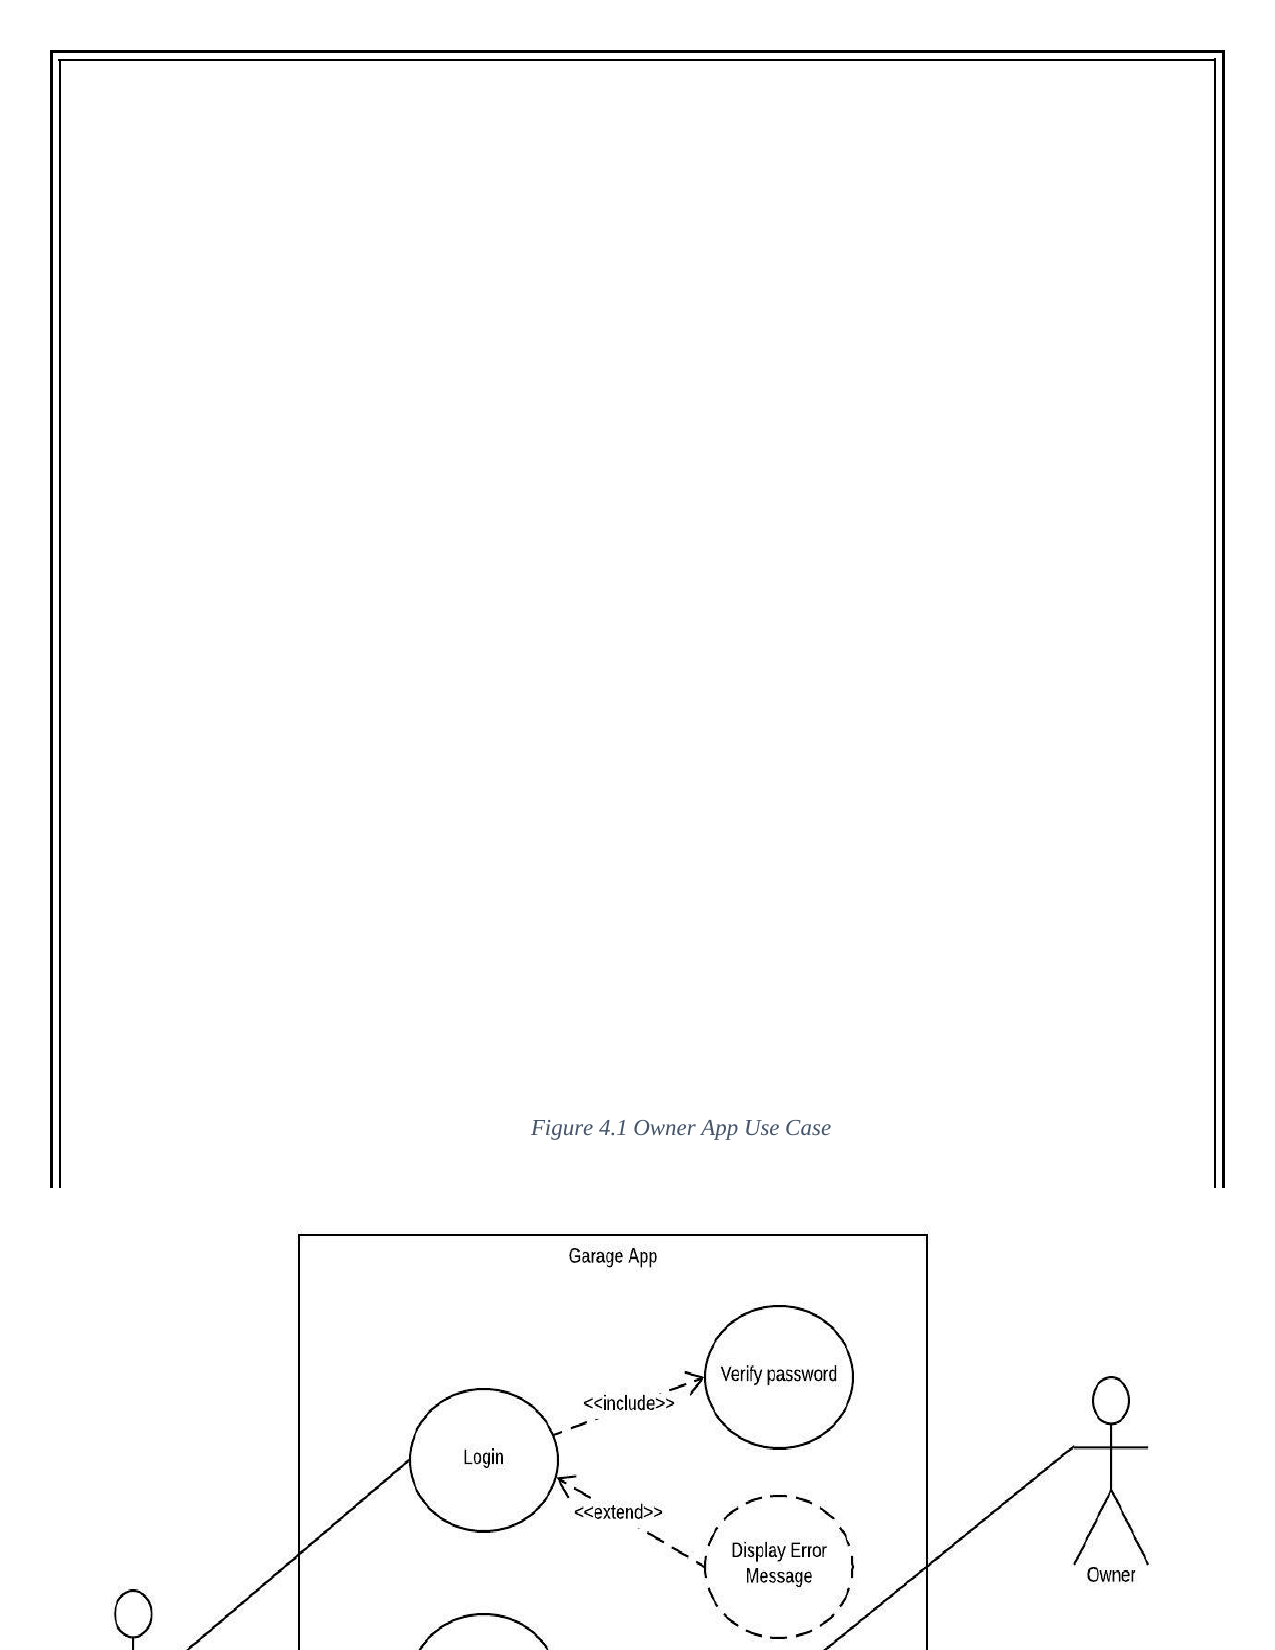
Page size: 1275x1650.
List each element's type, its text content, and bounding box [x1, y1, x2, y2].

picture [0, 1188, 1275, 1650]
text Figure 4.1 Owner App Use Case [150, 1113, 1079, 1140]
